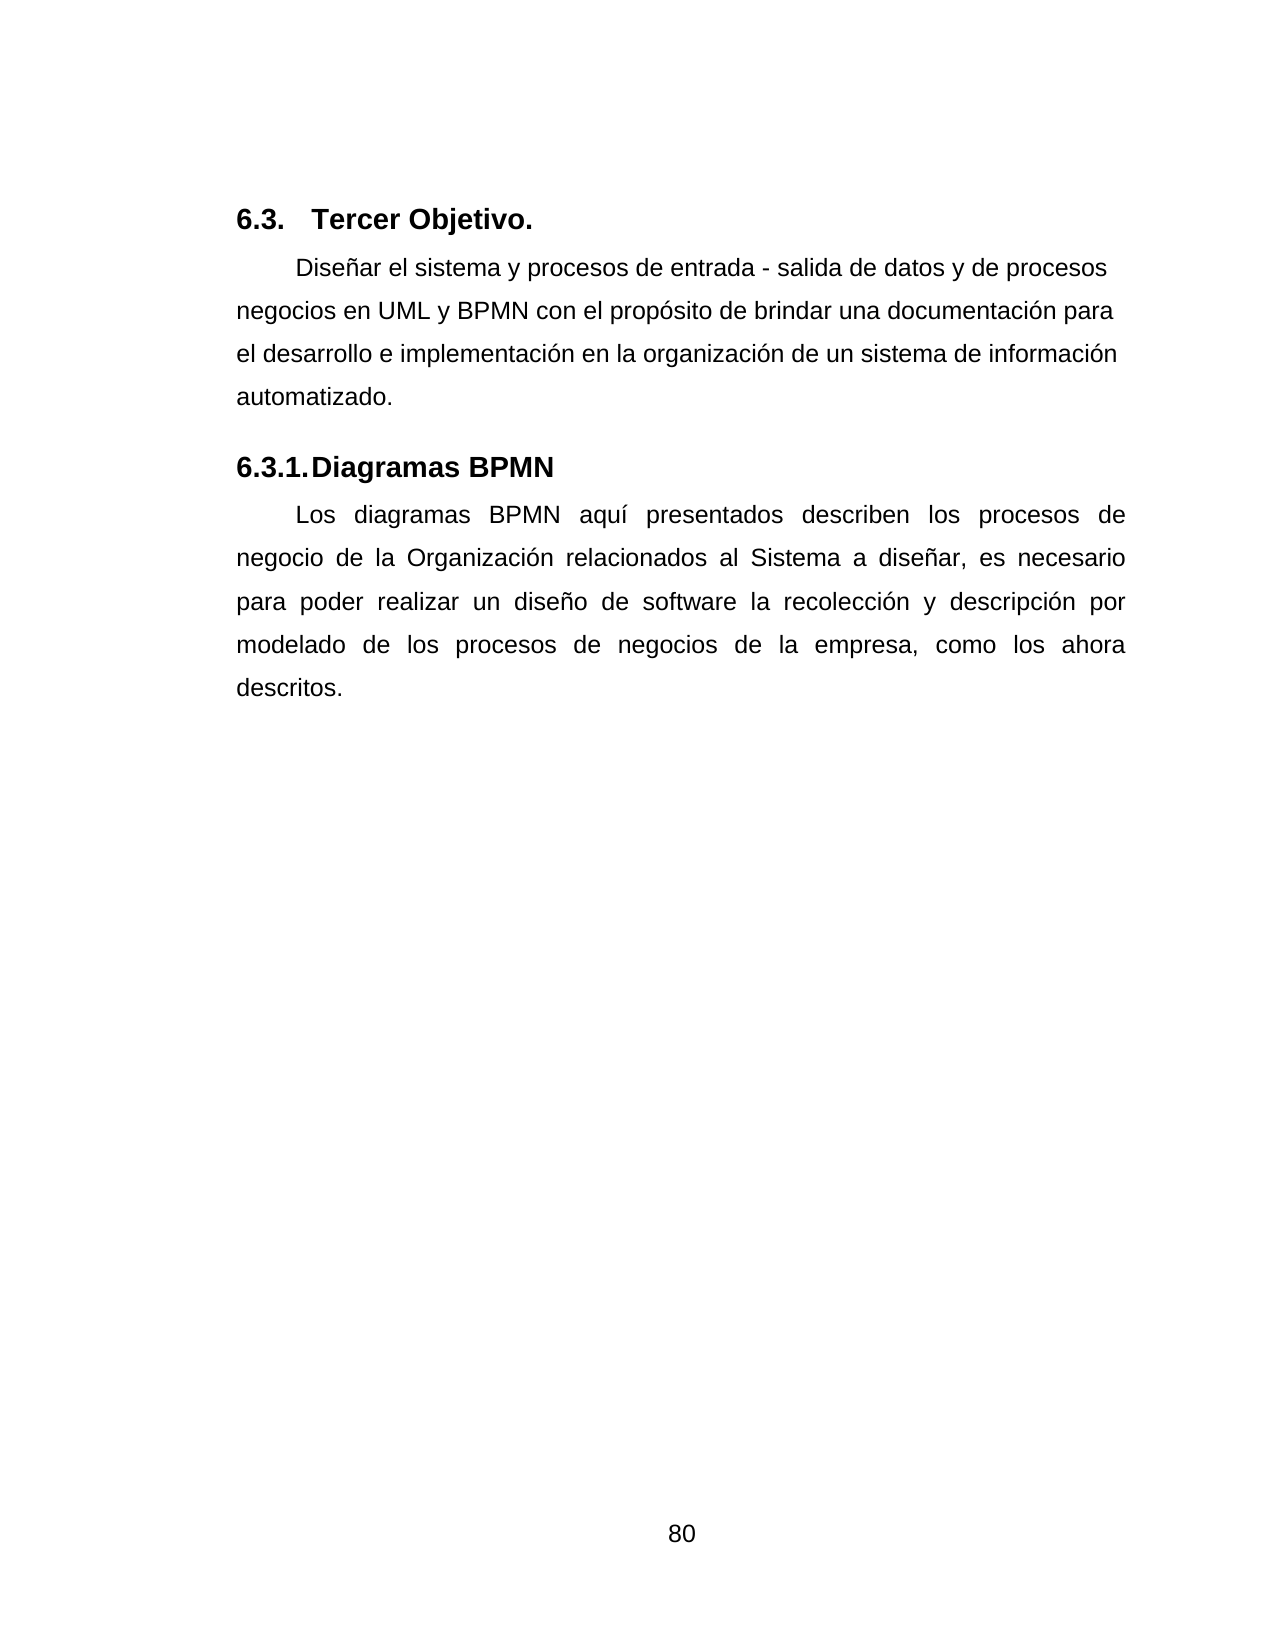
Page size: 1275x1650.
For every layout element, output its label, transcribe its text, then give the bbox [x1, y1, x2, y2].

subtitle Tercer Objetivo. [236, 202, 1127, 236]
subtitle Diagramas BPMN [236, 450, 1127, 483]
text Los diagramas BPMN aquí presentados describen los procesos de negocio de la Organización relacionados al Sistema a diseñar, es necesario para poder realizar un diseño de software la recolección y descripción por modelado de los procesos de negocios de la empresa, como los ahora descritos. [236, 500, 1127, 702]
text Diseñar el sistema y procesos de entrada - salida de datos y de procesos negocios en UML y BPMN con el propósito de brindar una documentación para el desarrollo e implementación en la organización de un sistema de información automatizado. [236, 252, 1127, 411]
